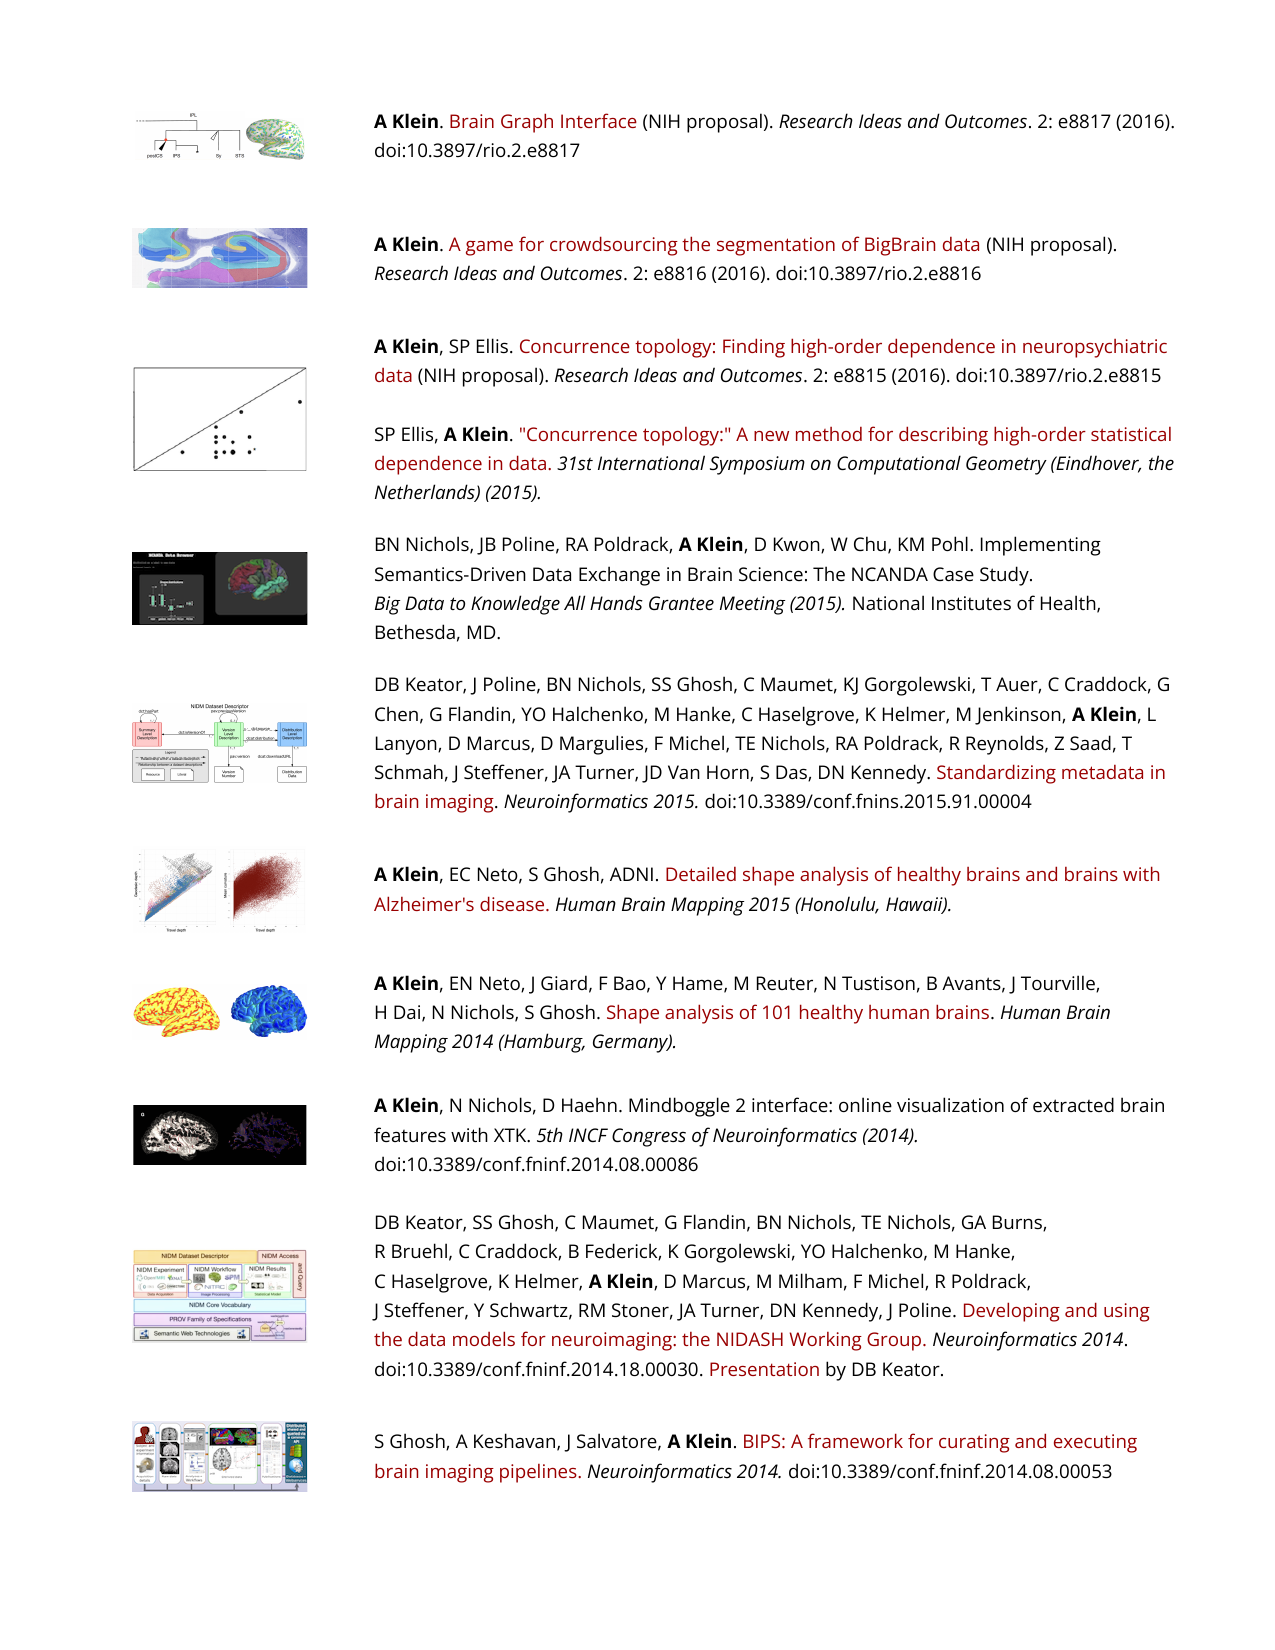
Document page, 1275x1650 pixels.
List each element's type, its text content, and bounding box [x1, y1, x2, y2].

table_cell A Klein, EC Neto, S Ghosh, ADNI. Detailed shape analysis of healthy brains and brains with Alzheimer's disease. Human Brain Mapping 2015 (Honolulu, Hawaii). [365, 831, 1192, 952]
table_cell [77, 77, 363, 198]
table_cell [77, 831, 363, 952]
table_cell [77, 1076, 363, 1197]
picture [132, 984, 308, 1040]
table_cell [77, 1398, 363, 1519]
table_cell [77, 200, 363, 321]
picture [133, 846, 307, 933]
table_cell A Klein, EN Neto, J Giard, F Bao, Y Hame, M Reuter, N Tustison, B Avants, J Tourville, H Dai, N Nichols, S Ghosh. Shape analysis of 101 healthy human brains. Human Brain Mapping 2014 (Hamburg, Germany). [365, 954, 1192, 1074]
picture [132, 1421, 308, 1492]
table_cell DB Keator, J Poline, BN Nichols, SS Ghosh, C Maumet, KJ Gorgolewski, T Auer, C Craddock, G Chen, G Flandin, YO Halchenko, M Hanke, C Haselgrove, K Helmer, M Jenkinson, A Klein, L Lanyon, D Marcus, D Margulies, F Michel, TE Nichols, RA Poldrack, R Reynolds, Z Saad, T Schmah, J Steffener, JA Turner, JD Van Horn, S Das, DN Kennedy. Standardizing metadata in brain imaging. Neuroinformatics 2015. doi:10.3389/conf.fnins.2015.91.00004 [365, 661, 1192, 829]
picture [135, 111, 305, 160]
table_cell A Klein, N Nichols, D Haehn. Mindboggle 2 interface: online visualization of extracted brain features with XTK. 5th INCF Congress of Neuroinformatics (2014). doi:10.3389/conf.fninf.2014.08.00086 [365, 1076, 1192, 1197]
picture [132, 552, 308, 625]
table_cell [77, 521, 363, 659]
picture [133, 367, 307, 471]
table_cell A Klein. A game for crowdsourcing the segmentation of BigBrain data (NIH proposal). Research Ideas and Outcomes. 2: e8816 (2016). doi:10.3897/rio.2.e8816 [365, 200, 1192, 321]
table_cell [77, 954, 363, 1074]
table_cell S Ghosh, A Keshavan, J Salvatore, A Klein. BIPS: A framework for curating and executing brain imaging pipelines. Neuroinformatics 2014. doi:10.3389/conf.fninf.2014.08.00053 [365, 1398, 1192, 1519]
table_cell [77, 661, 363, 829]
table_cell A Klein. Brain Graph Interface (NIH proposal). Research Ideas and Outcomes. 2: e8817 (2016). doi:10.3897/rio.2.e8817 [365, 77, 1192, 198]
picture [133, 1105, 307, 1165]
picture [132, 228, 308, 288]
table_cell [77, 323, 363, 519]
table_cell A Klein, SP Ellis. Concurrence topology: Finding high-order dependence in neuropsychiatric data (NIH proposal). Research Ideas and Outcomes. 2: e8815 (2016). doi:10.3897/rio.2.e8815 SP Ellis, A Klein. "Concurrence topology:" A new method for describing high-order statistical dependence in data. 31st International Symposium on Computational Geometry (Eindhover, the Netherlands) (2015). [365, 323, 1192, 519]
table_cell BN Nichols, JB Poline, RA Poldrack, A Klein, D Kwon, W Chu, KM Pohl. Implementing Semantics-Driven Data Exchange in Brain Science: The NCANDA Case Study. Big Data to Knowledge All Hands Grantee Meeting (2015). National Institutes of Health, Bethesda, MD. [365, 521, 1192, 659]
table_cell [77, 1199, 363, 1396]
picture [132, 703, 308, 783]
table_cell DB Keator, SS Ghosh, C Maumet, G Flandin, BN Nichols, TE Nichols, GA Burns, R Bruehl, C Craddock, B Federick, K Gorgolewski, YO Halchenko, M Hanke, C Haselgrove, K Helmer, A Klein, D Marcus, M Milham, F Michel, R Poldrack, J Steffener, Y Schwartz, RM Stoner, JA Turner, DN Kennedy, J Poline. Developing and using the data models for neuroimaging: the NIDASH Working Group. Neuroinformatics 2014. doi:10.3389/conf.fninf.2014.18.00030. Presentation by DB Keator. [365, 1199, 1192, 1396]
picture [132, 1248, 308, 1343]
